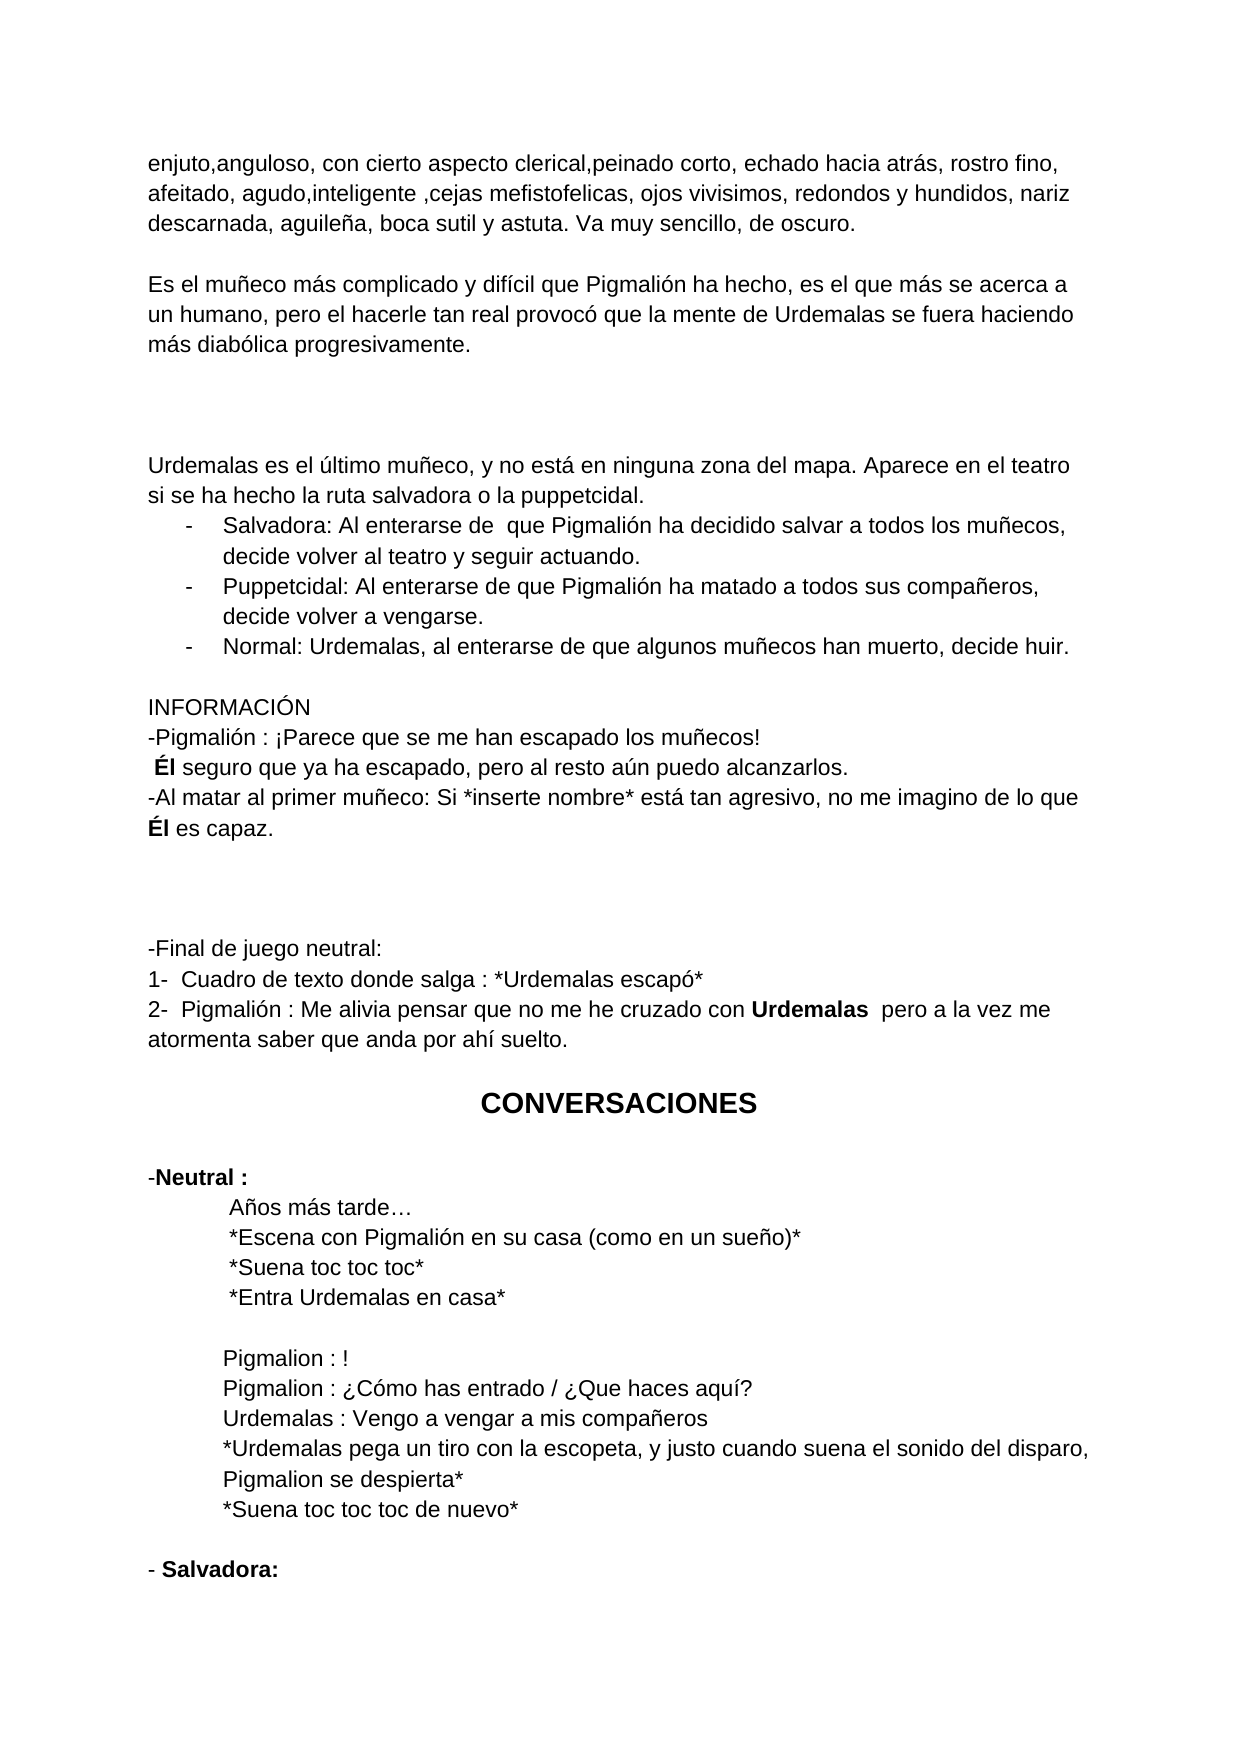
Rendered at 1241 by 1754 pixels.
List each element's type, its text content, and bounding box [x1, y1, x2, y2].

text -Pigmalión : ¡Parece que se me han escapado los muñecos! [148, 724, 1090, 750]
text *Urdemalas pega un tiro con la escopeta, y justo cuando suena el sonido del disparo, Pigmalion se despierta* [223, 1435, 1090, 1492]
text *Escena con Pigmalión en su casa (como en un sueño)* [148, 1224, 1090, 1250]
text Urdemalas es el último muñeco, y no está en ninguna zona del mapa. Aparece en el teatro si se ha hecho la ruta salvadora o la puppetcidal. [148, 452, 1090, 509]
list Salvadora: Al enterarse de que Pigmalión ha decidido salvar a todos los muñecos, decide volver al teatro y seguir actuando. [185, 512, 1090, 569]
text -Al matar al primer muñeco: Si *inserte nombre* está tan agresivo, no me imagino de lo que Él es capaz. [148, 784, 1090, 841]
text *Entra Urdemalas en casa* [148, 1284, 1090, 1311]
list Normal: Urdemalas, al enterarse de que algunos muñecos han muerto, decide huir. [185, 633, 1090, 660]
text Años más tarde… [148, 1194, 1090, 1220]
text *Suena toc toc toc* [148, 1254, 1090, 1281]
text INFORMACIÓN [148, 694, 1090, 720]
text - Salvadora: [148, 1556, 1090, 1583]
text *Suena toc toc toc de nuevo* [148, 1496, 1090, 1522]
text Pigmalion : ! [148, 1345, 1090, 1371]
text 2- Pigmalión : Me alivia pensar que no me he cruzado con Urdemalas pero a la vez me atormenta saber que anda por ahí suelto. [148, 996, 1090, 1052]
text enjuto,anguloso, con cierto aspecto clerical,peinado corto, echado hacia atrás, rostro fino, afeitado, agudo,inteligente ,cejas mefistofelicas, ojos vivisimos, redondos y hundidos, nariz descarnada, aguileña, boca sutil y astuta. Va muy sencillo, de oscuro. [148, 150, 1090, 237]
text CONVERSACIONES [148, 1086, 1090, 1120]
text Pigmalion : ¿Cómo has entrado / ¿Que haces aquí? [148, 1375, 1090, 1401]
text -Final de juego neutral: [148, 935, 1090, 962]
text Es el muñeco más complicado y difícil que Pigmalión ha hecho, es el que más se acerca a un humano, pero el hacerle tan real provocó que la mente de Urdemalas se fuera haciendo más diabólica progresivamente. [148, 271, 1090, 358]
text Él seguro que ya ha escapado, pero al resto aún puedo alcanzarlos. [148, 754, 1090, 781]
text Urdemalas : Vengo a vengar a mis compañeros [148, 1405, 1090, 1432]
list Puppetcidal: Al enterarse de que Pigmalión ha matado a todos sus compañeros, decide volver a vengarse. [185, 573, 1090, 629]
text -Neutral : [148, 1163, 1090, 1190]
text 1- Cuadro de texto donde salga : *Urdemalas escapó* [148, 966, 1090, 992]
